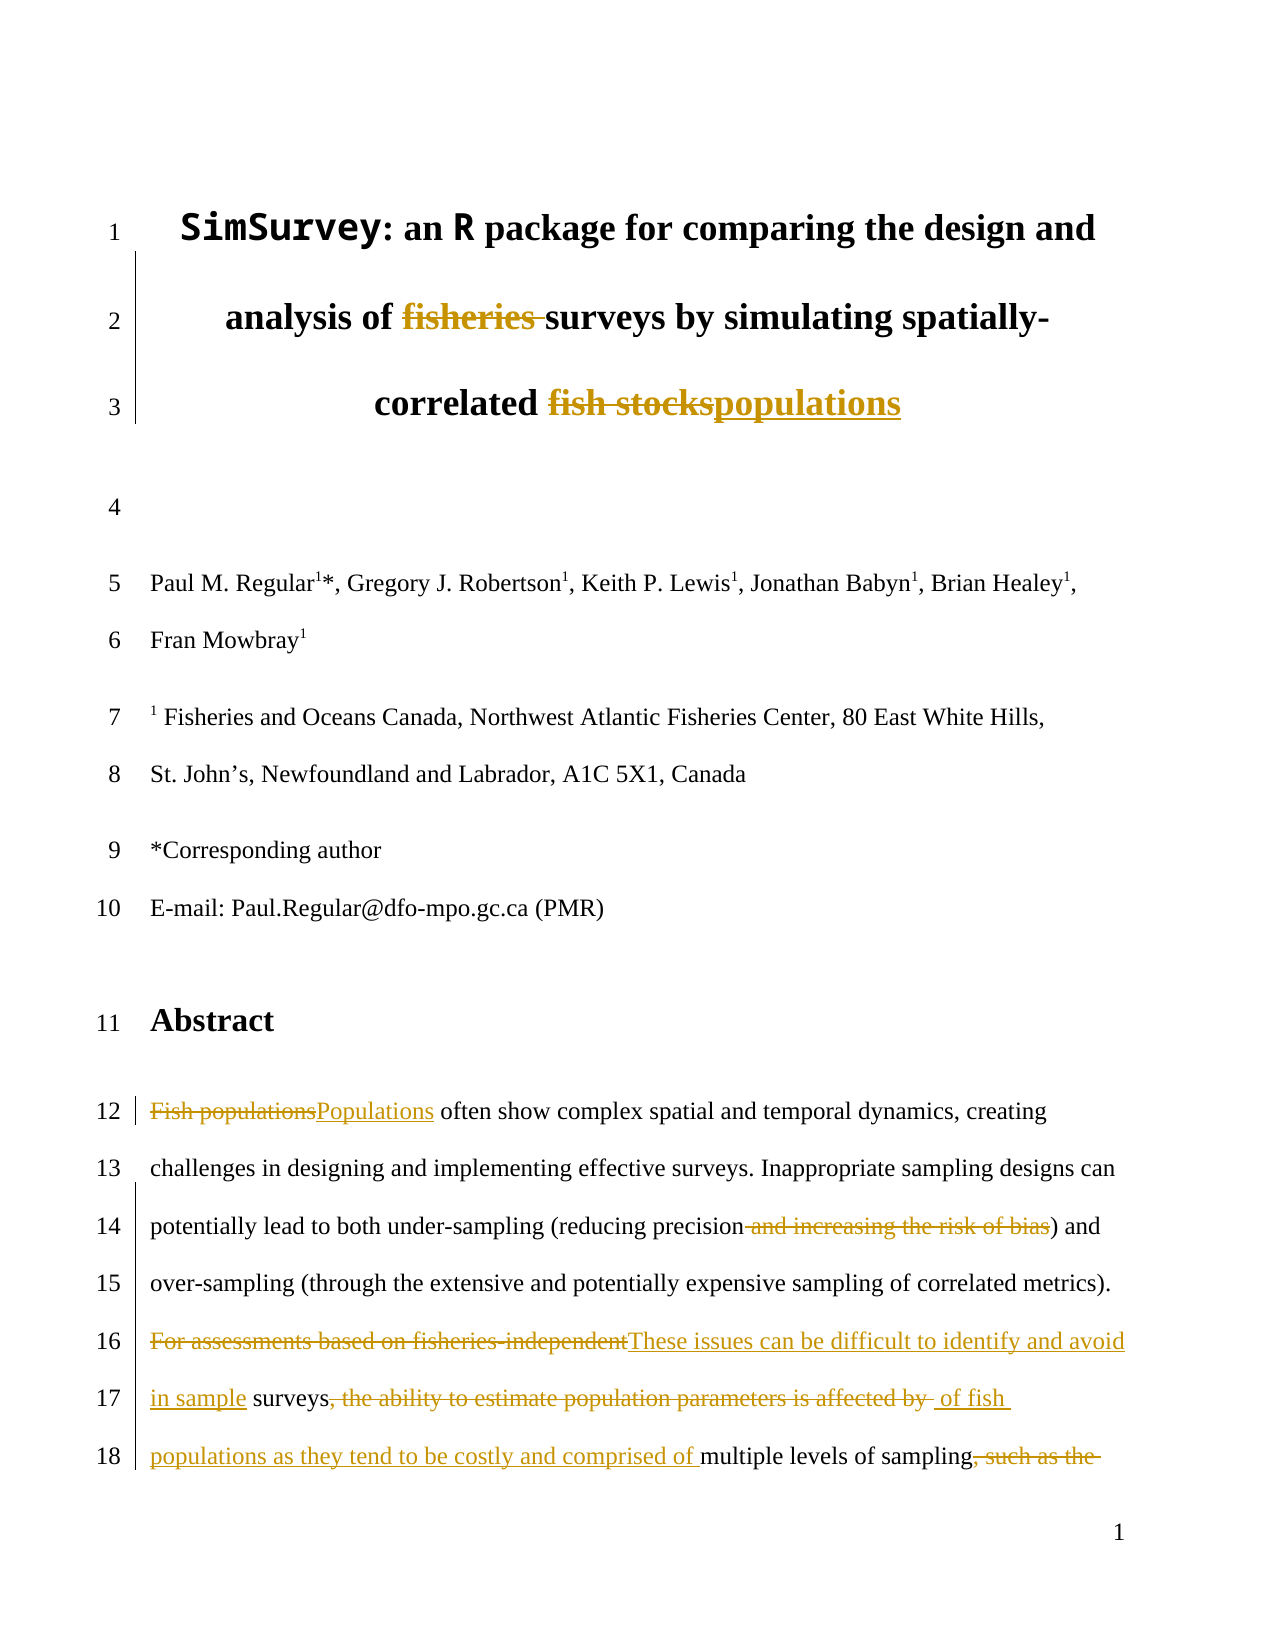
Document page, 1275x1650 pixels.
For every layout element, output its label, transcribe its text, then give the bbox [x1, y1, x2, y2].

text 1 Fisheries and Oceans Canada, Northwest Atlantic Fisheries Center, 80 East White Hills, St. John’s, Newfoundland and Labrador, A1C 5X1, Canada [150, 702, 1125, 788]
title SimSurvey: an R package for comparing the design and analysis of surveys by simulating spatially-correlated [150, 200, 1125, 423]
subtitle Abstract [150, 1000, 1125, 1039]
text Paul M. Regular1*, Gregory J. Robertson1, Keith P. Lewis1, Jonathan Babyn1, Brian Healey1, Fran Mowbray1 [150, 568, 1125, 654]
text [150, 1096, 1125, 1469]
text *Corresponding author E-mail: Paul.Regular@dfo-mpo.gc.ca (PMR) [150, 835, 1125, 922]
